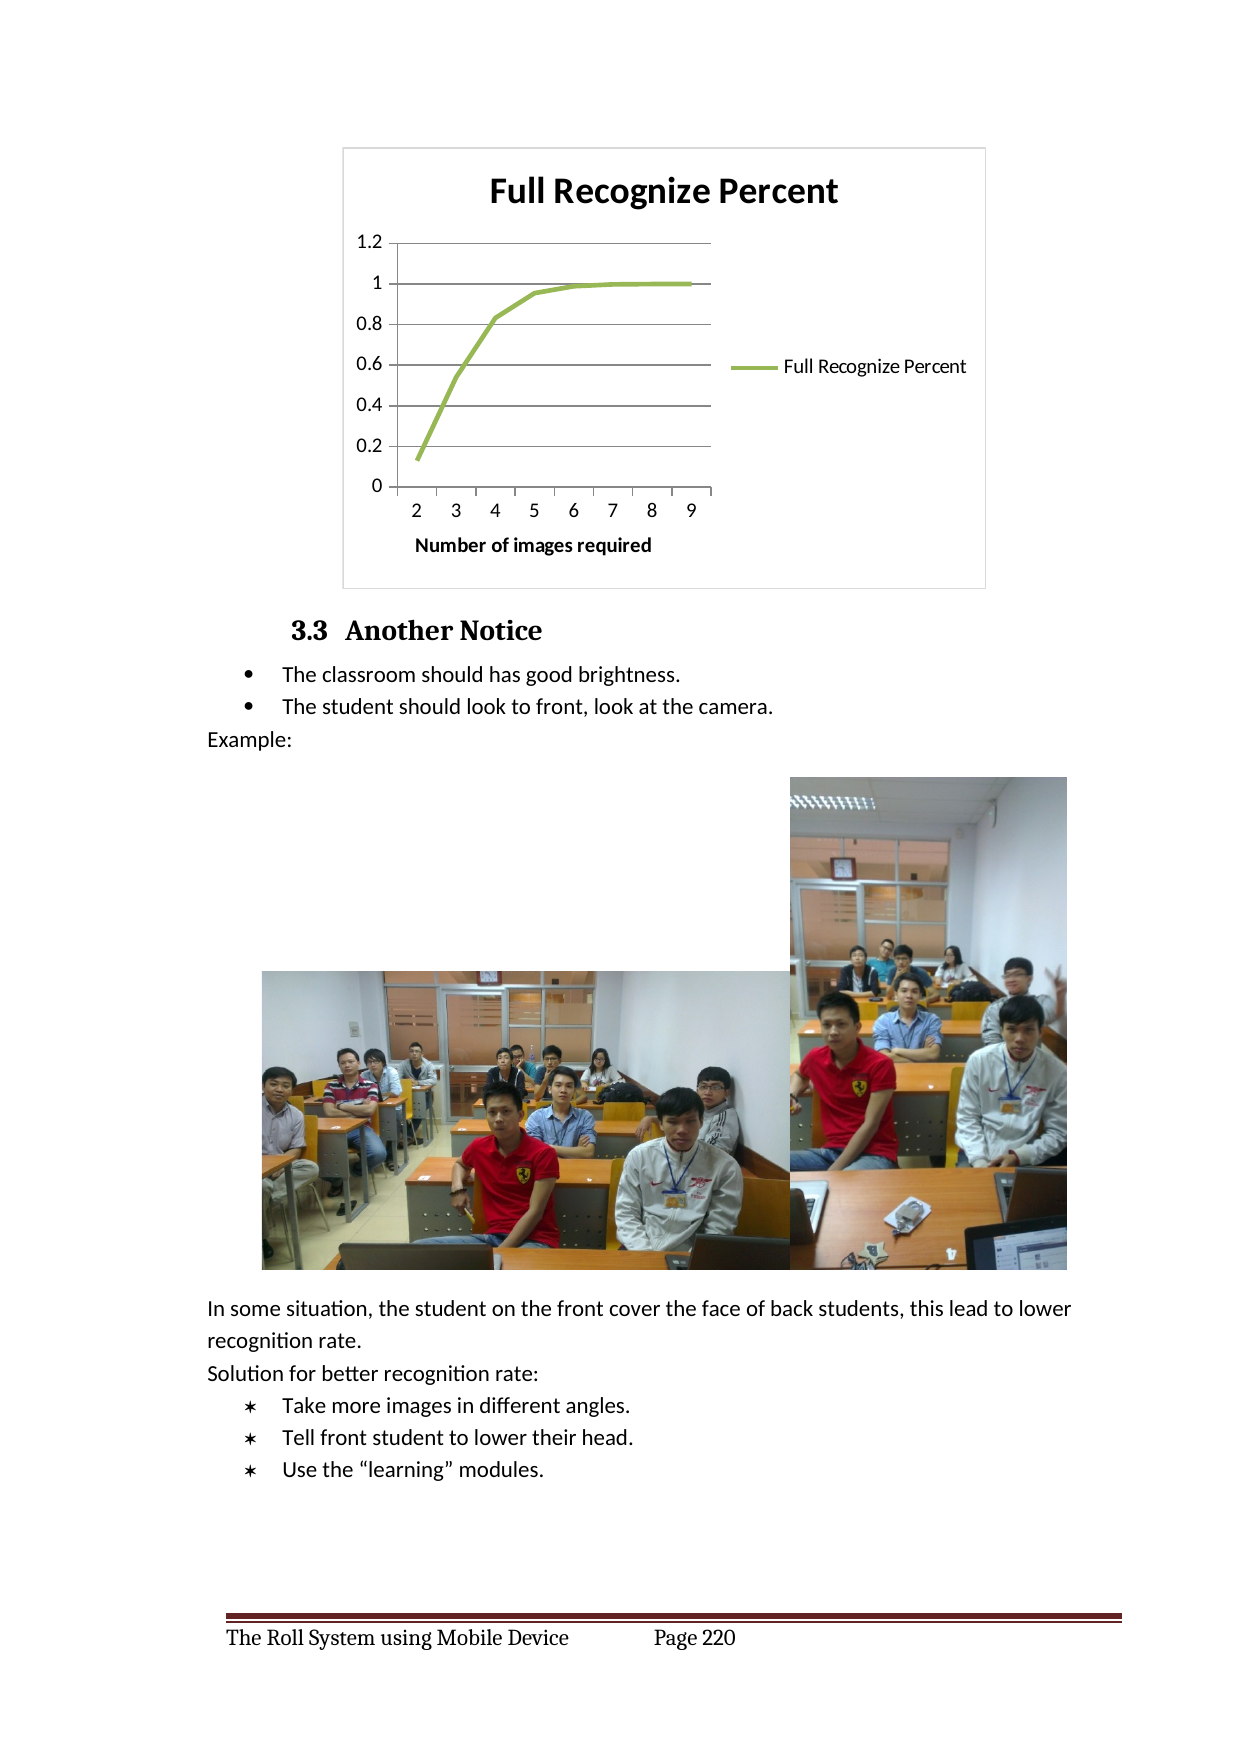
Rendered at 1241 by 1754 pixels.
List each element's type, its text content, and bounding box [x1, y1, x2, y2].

text In some situation, the student on the front cover the face of back students, this lead to lower recognition rate. [207, 1294, 1122, 1354]
subtitle Another Notice [291, 614, 1122, 648]
list The student should look to front, look at the camera. [244, 692, 1122, 721]
text Solution for better recognition rate: [207, 1359, 1122, 1387]
list The classroom should has good brightness. [244, 660, 1122, 688]
list Tell front student to lower their head. [244, 1423, 1122, 1451]
list Use the “learning” modules. [244, 1455, 1122, 1483]
list Take more images in different angles. [244, 1391, 1122, 1419]
picture [261, 777, 1067, 1270]
text Example: [207, 725, 1122, 753]
